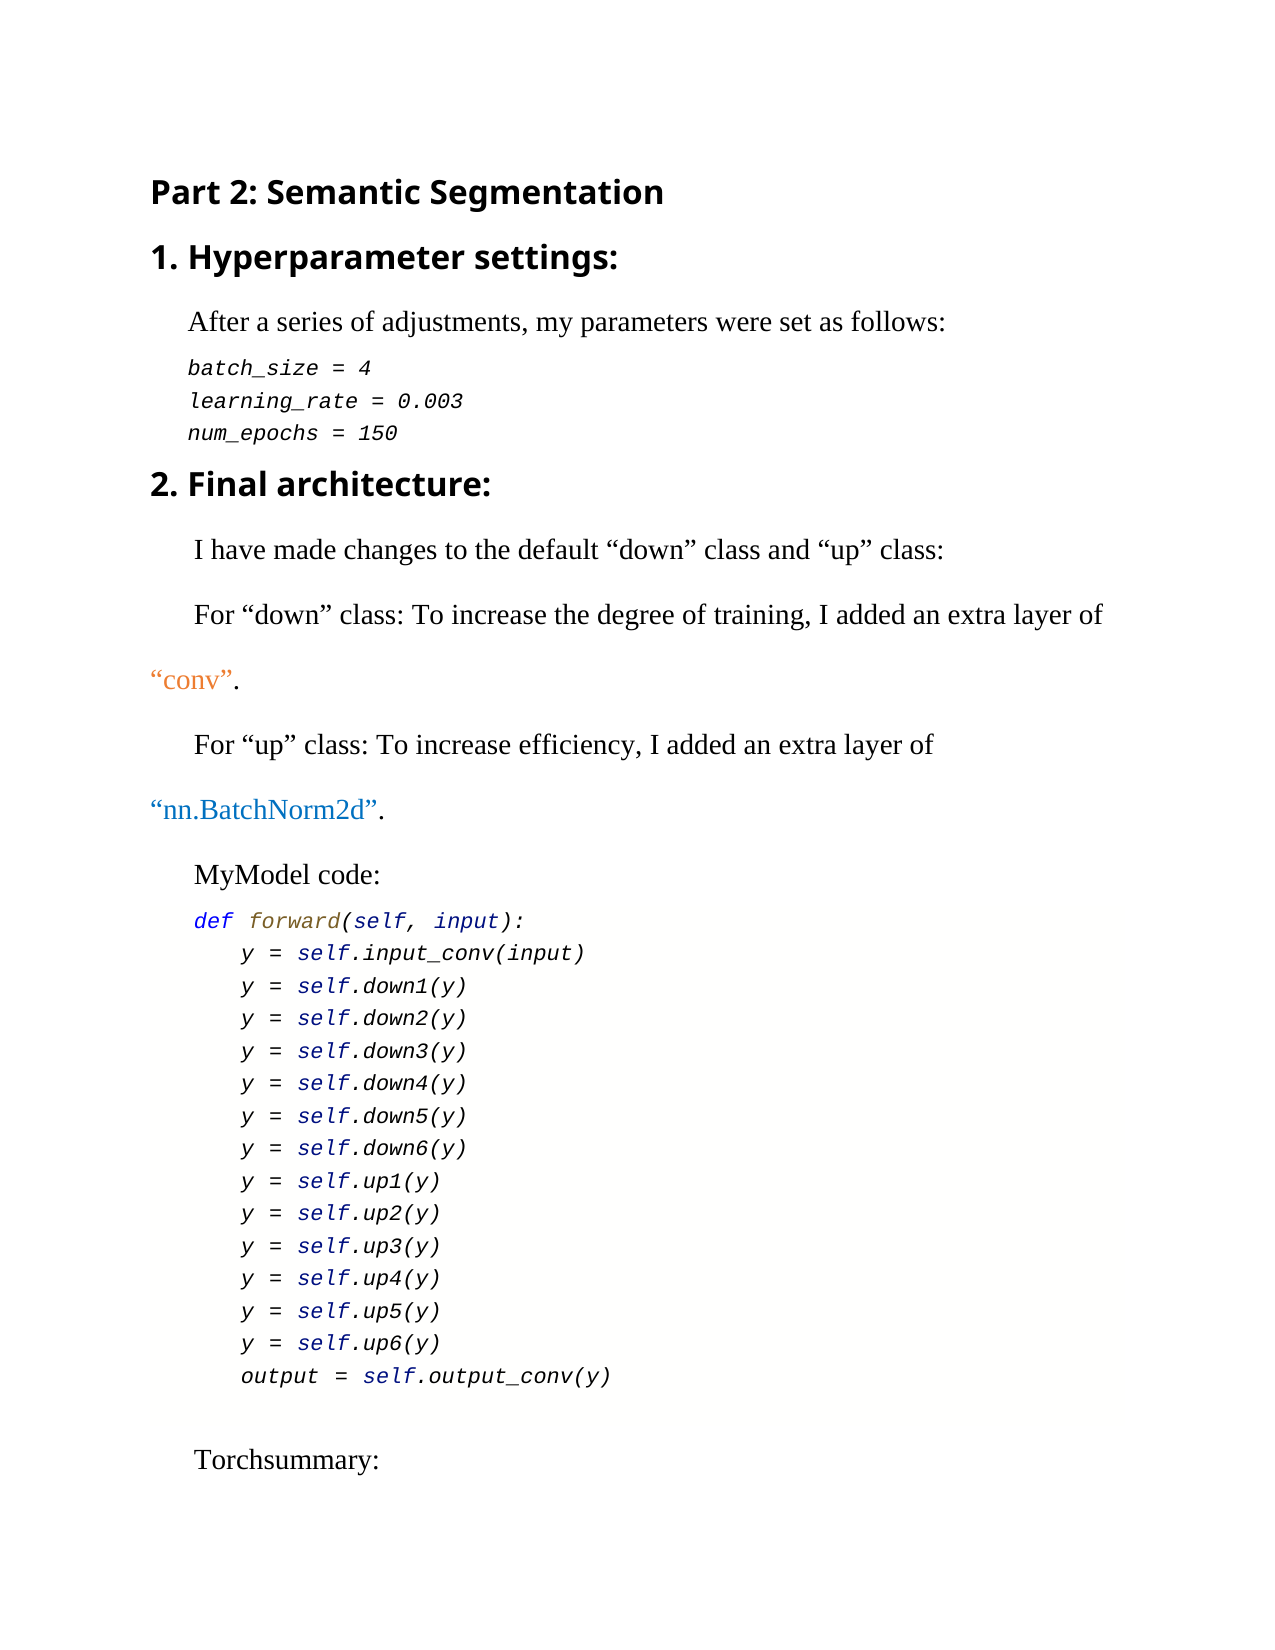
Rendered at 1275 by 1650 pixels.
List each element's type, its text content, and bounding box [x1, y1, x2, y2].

text MyModel code: [150, 841, 1125, 906]
text y = self.input_conv(input) [150, 939, 1125, 971]
list After a series of adjustments, my parameters were set as follows: [187, 289, 1125, 354]
list num_epochs = 150 [187, 419, 1125, 451]
text y = self.down1(y) [150, 971, 1125, 1004]
text y = self.down2(y) [150, 1004, 1125, 1036]
text For “down” class: To increase the degree of training, I added an extra layer of “conv”. [150, 581, 1125, 711]
text def forward(self, input): [150, 906, 1125, 939]
text y = self.up3(y) [150, 1231, 1125, 1264]
text y = self.down6(y) [150, 1134, 1125, 1166]
text y = self.down5(y) [150, 1101, 1125, 1134]
text y = self.down4(y) [150, 1069, 1125, 1101]
text y = self.up5(y) [150, 1296, 1125, 1329]
text learning_rate = 0.003 [150, 386, 1125, 419]
text y = self.up6(y) [150, 1329, 1125, 1361]
text y = self.down3(y) [150, 1036, 1125, 1069]
text I have made changes to the default “down” class and “up” class: [150, 516, 1125, 581]
text y = self.up2(y) [150, 1199, 1125, 1231]
list Hyperparameter settings: [150, 224, 1125, 289]
text y = self.up4(y) [150, 1264, 1125, 1296]
text Part 2: Semantic Segmentation [150, 159, 1125, 224]
text batch_size = 4 [150, 354, 1125, 386]
text y = self.up1(y) [150, 1166, 1125, 1199]
text Torchsummary: [150, 1426, 1125, 1491]
text 2. Final architecture: [150, 451, 1125, 516]
text output = self.output_conv(y) [150, 1361, 1125, 1394]
text For “up” class: To increase efficiency, I added an extra layer of “nn.BatchNorm2d”. [150, 711, 1125, 841]
